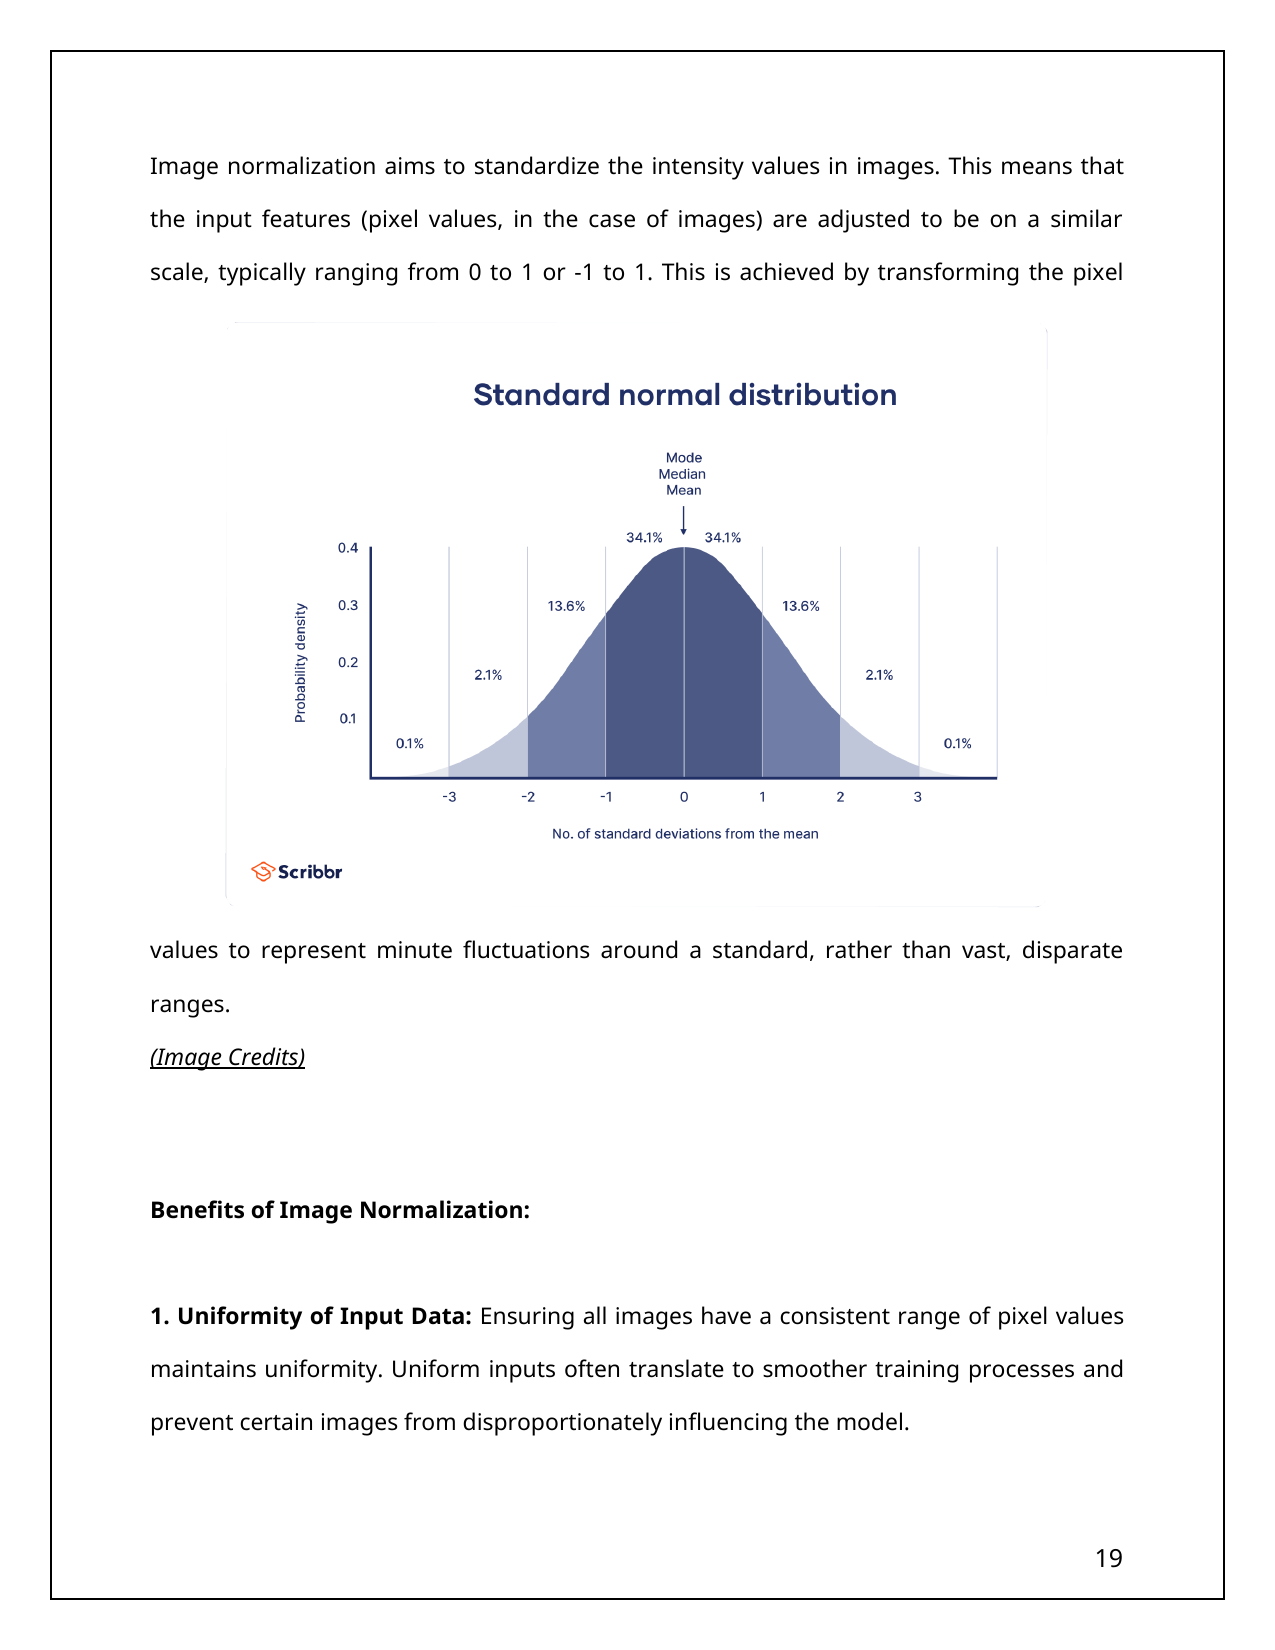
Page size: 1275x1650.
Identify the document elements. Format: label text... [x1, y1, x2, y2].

text (Image Credits) [150, 1041, 1125, 1072]
picture [225, 322, 1048, 907]
text Benefits of Image Normalization: [150, 1194, 1125, 1225]
text 1. Uniformity of Input Data: Ensuring all images have a consistent range of pixel values maintains uniformity. Uniform inputs often translate to smoother training processes and prevent certain images from disproportionately influencing the model. [150, 1300, 1125, 1437]
